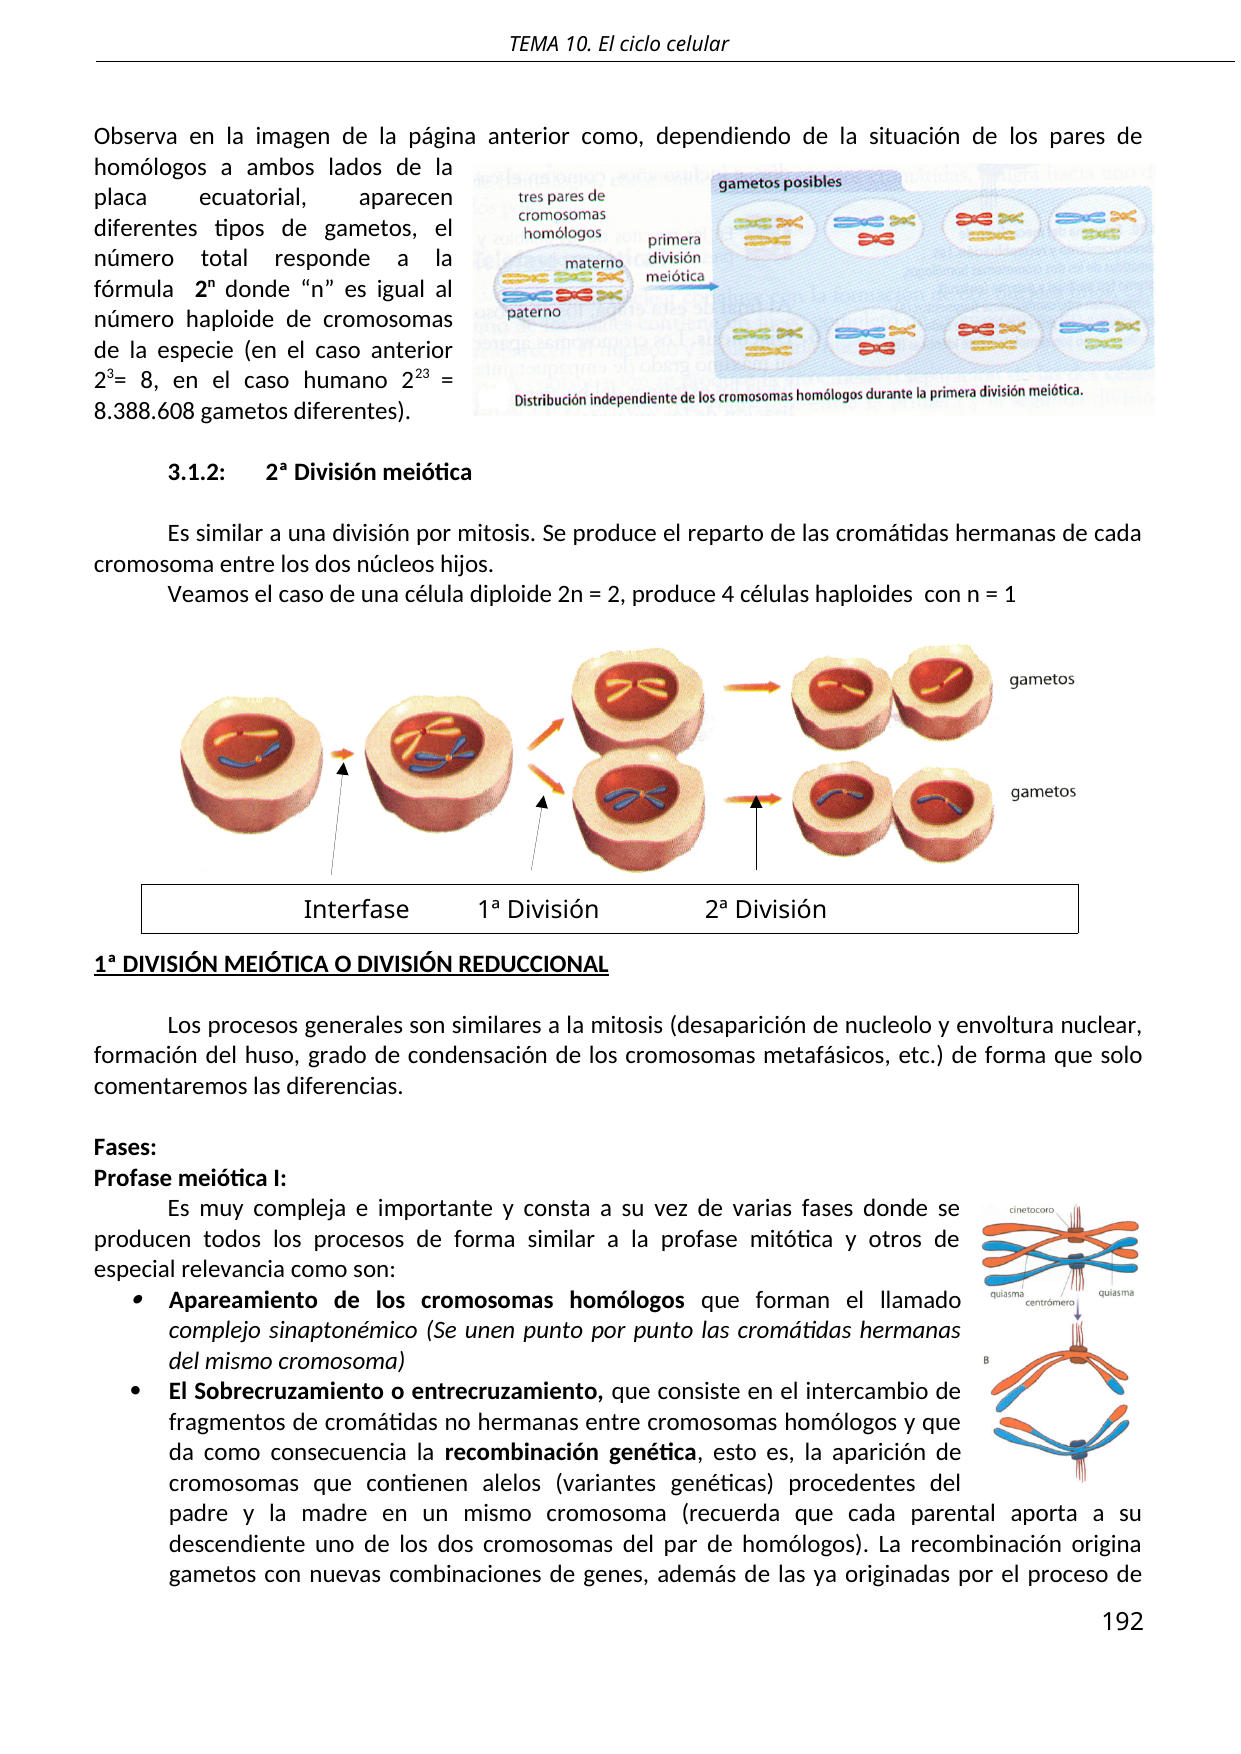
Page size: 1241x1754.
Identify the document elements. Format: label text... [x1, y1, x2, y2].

picture [980, 1204, 1144, 1485]
text Es similar a una división por mitosis. Se produce el reparto de las cromátidas hermanas de cada cromosoma entre los dos núcleos hijos. [94, 517, 1144, 578]
text 1ª DIVISIÓN MEIÓTICA O DIVISIÓN REDUCCIONAL [94, 948, 1144, 979]
text Los procesos generales son similares a la mitosis (desaparición de nucleolo y envoltura nuclear, formación del huso, grado de condensación de los cromosomas metafásicos, etc.) de forma que solo comentaremos las diferencias. [94, 1009, 1144, 1101]
list Apareamiento de los cromosomas homólogos que forman el llamado complejo sinaptonémico (Se unen punto por punto las cromátidas hermanas del mismo cromosoma) [131, 1284, 980, 1375]
text Es muy compleja e importante y consta a su vez de varias fases donde se producen todos los procesos de forma similar a la profase mitótica y otros de especial relevancia como son: [94, 1192, 1144, 1284]
text Profase meiótica I: [94, 1162, 1144, 1192]
text Veamos el caso de una célula diploide 2n = 2, produce 4 células haploides con n = 1 [94, 578, 1144, 609]
text 3.1.2: 2ª División meiótica [94, 456, 1144, 487]
picture [472, 163, 1156, 416]
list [131, 1375, 1144, 1589]
picture [168, 633, 1107, 899]
text Fases: [94, 1131, 1144, 1162]
